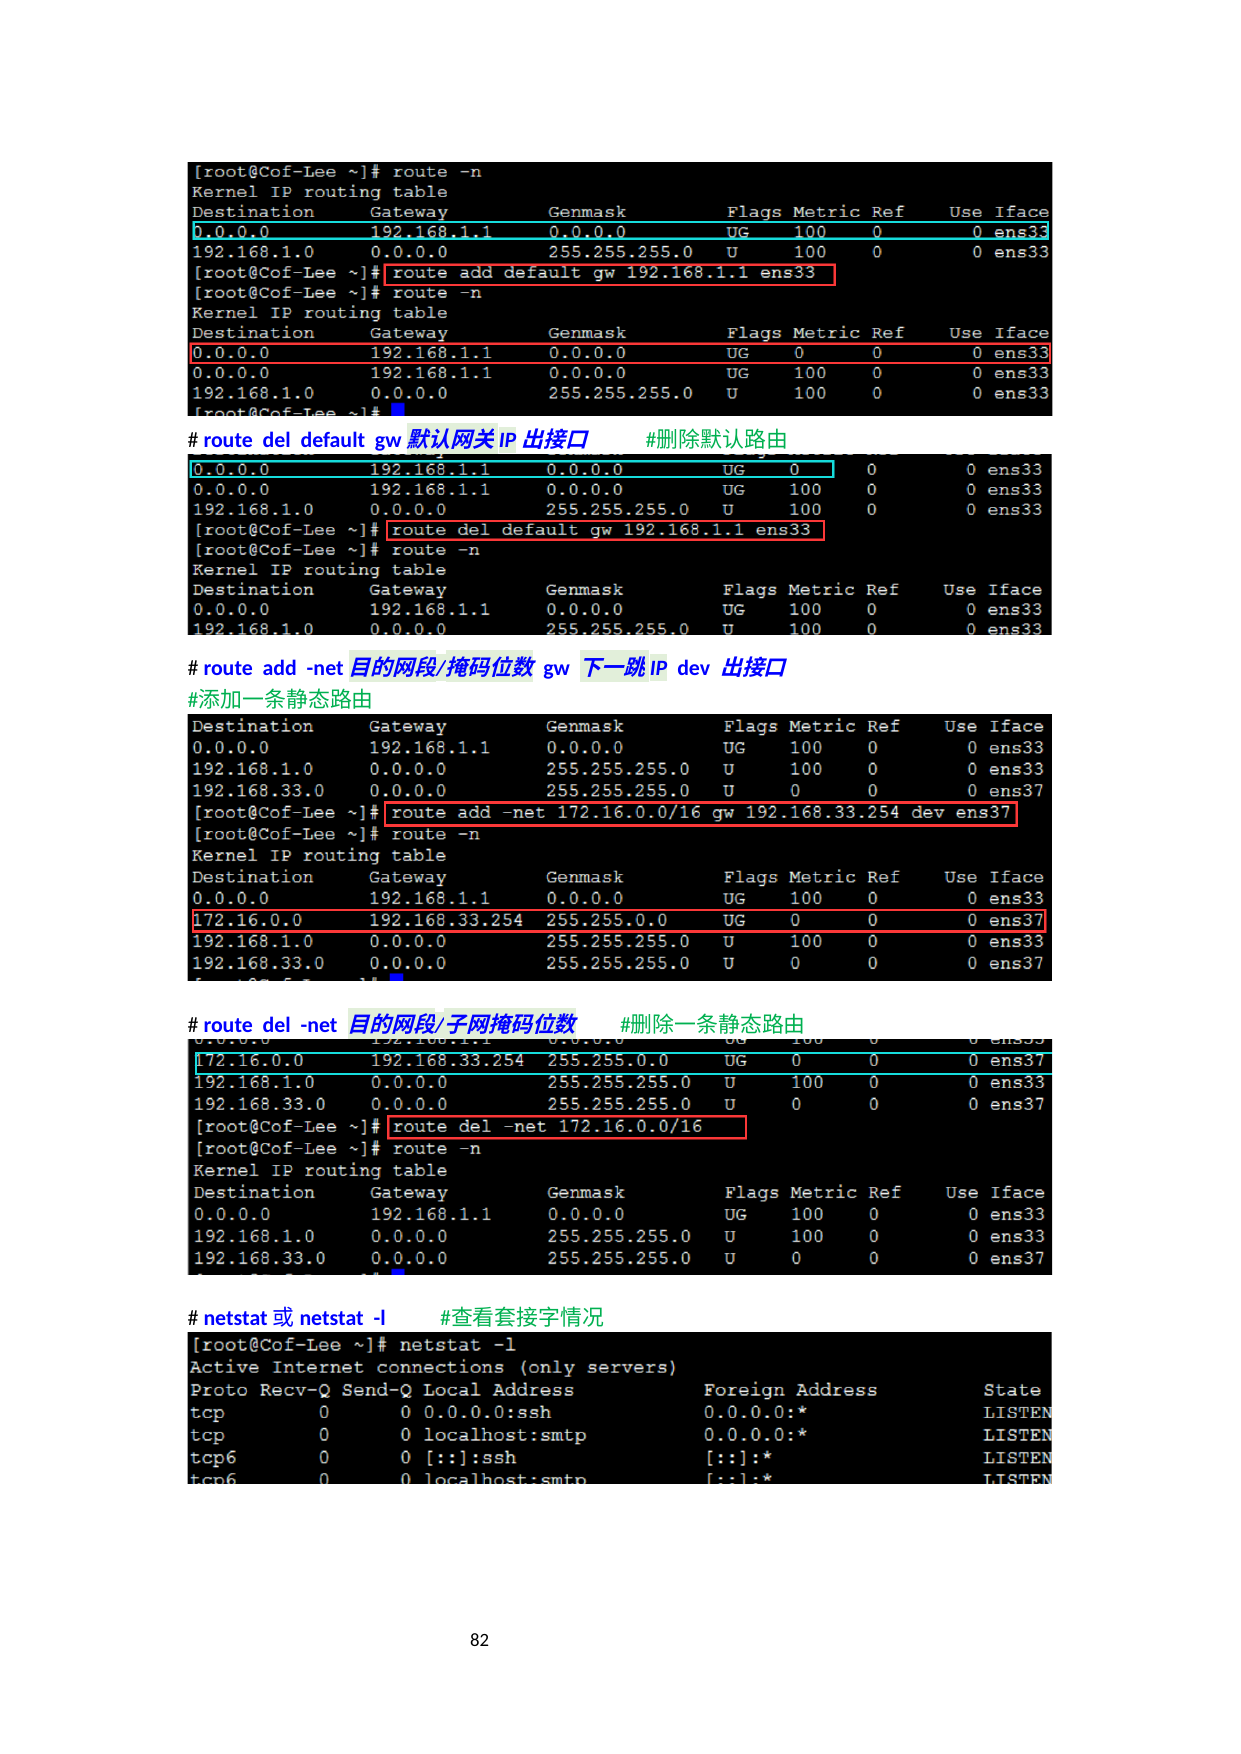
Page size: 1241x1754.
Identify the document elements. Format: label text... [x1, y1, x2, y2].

picture [187, 1039, 1053, 1275]
text # route add -net 目的网段/掩码位数 gw 下一跳IP dev 出接口 [187, 649, 1053, 682]
picture [187, 714, 1052, 981]
picture [187, 1332, 1052, 1484]
text # netstat 或 netstat -l #查看套接字情况 [187, 1299, 1053, 1332]
text # route del -net 目的网段/子网掩码位数 #删除一条静态路由 [187, 1007, 1053, 1039]
text #添加一条静态路由 [187, 682, 1053, 714]
picture [187, 162, 1053, 416]
picture [187, 454, 1052, 635]
text # route del default gw 默认网关IP 出接口 #删除默认路由 [187, 422, 1053, 454]
